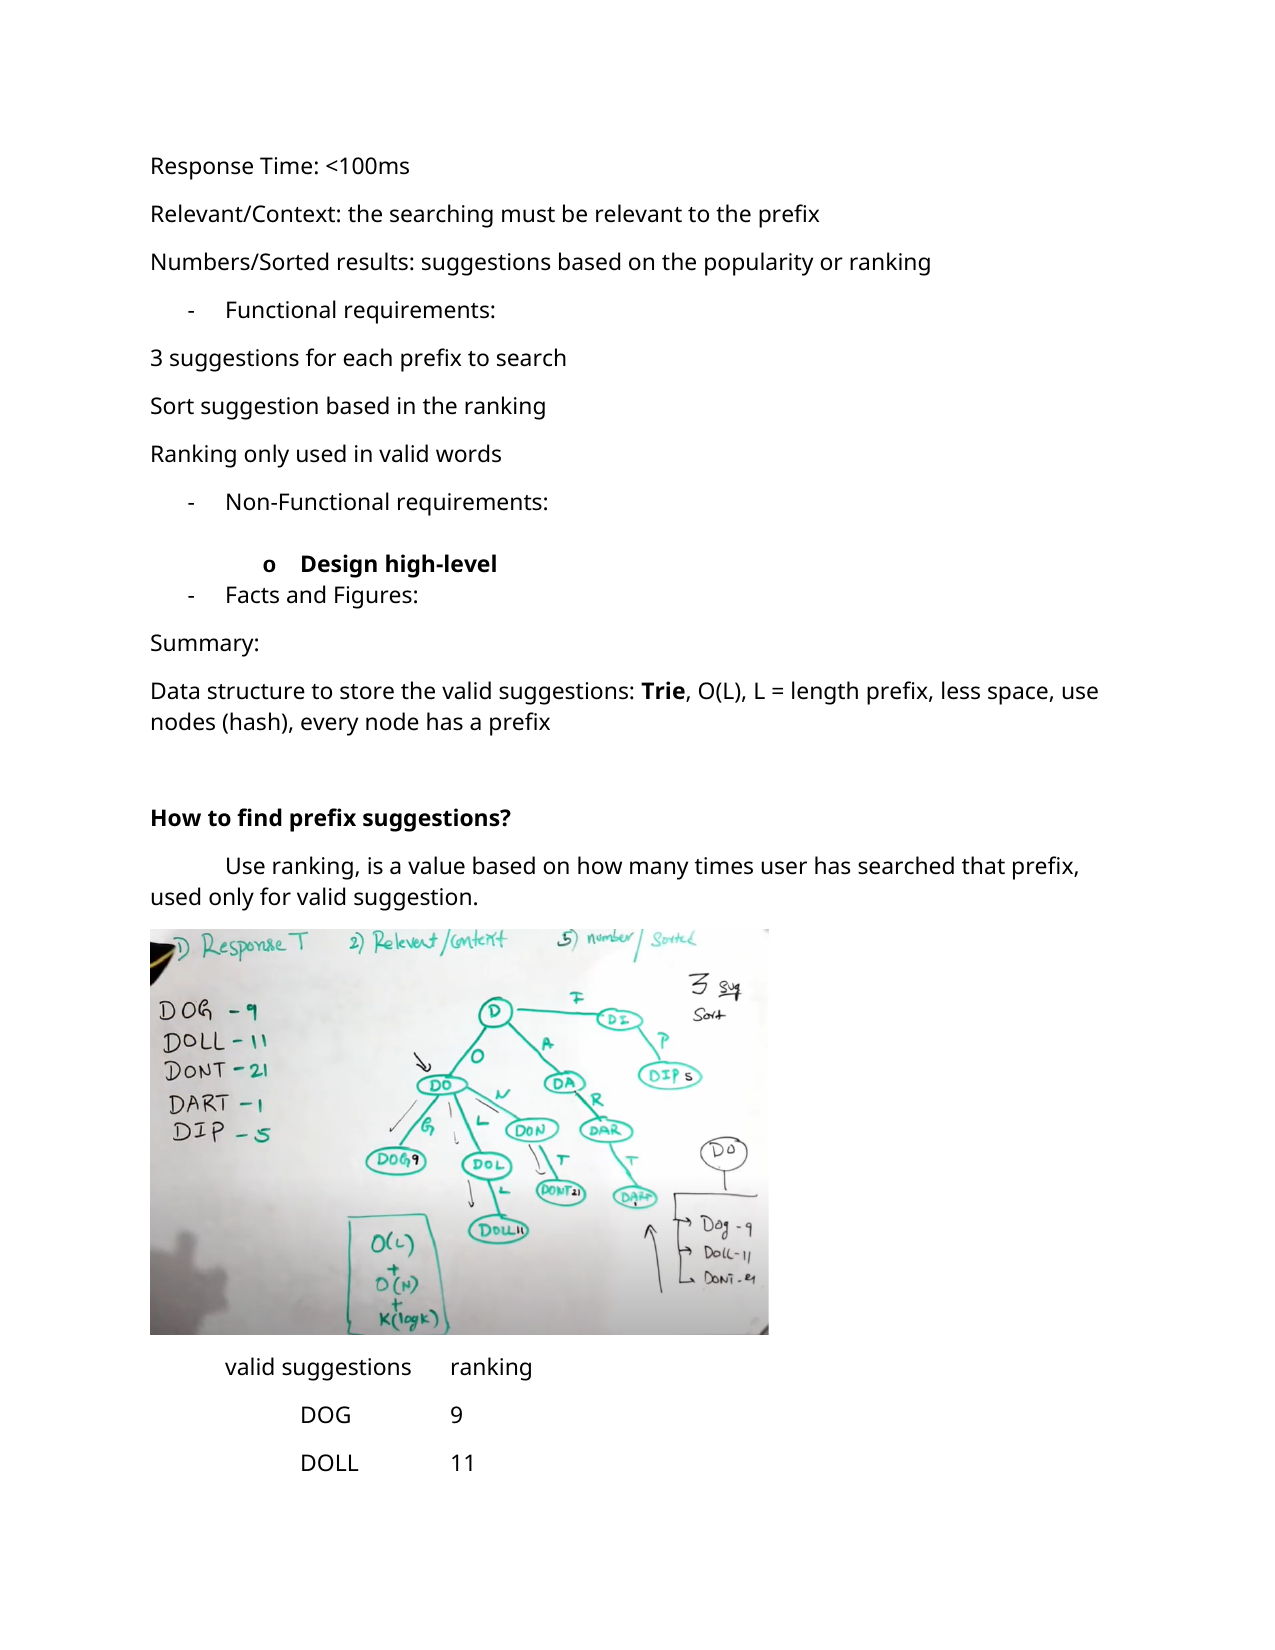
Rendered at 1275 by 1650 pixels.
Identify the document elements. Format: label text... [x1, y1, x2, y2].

text 3 suggestions for each prefix to search [150, 342, 1125, 373]
text DOG 9 [225, 1399, 1125, 1430]
text Numbers/Sorted results: suggestions based on the popularity or ranking [150, 246, 1125, 277]
text Use ranking, is a value based on how many times user has searched that prefix, used only for valid suggestion. [150, 850, 1125, 913]
text Relevant/Context: the searching must be relevant to the prefix [150, 198, 1125, 229]
text DOLL 11 [225, 1447, 1125, 1478]
text Response Time: <100ms [150, 150, 1125, 181]
list Non-Functional requirements: [187, 485, 1125, 517]
text How to find prefix suggestions? [150, 802, 1125, 833]
list Facts and Figures: [187, 579, 1125, 611]
list Design high-level [262, 548, 1125, 579]
text Sort suggestion based in the ranking [150, 389, 1125, 421]
text Ranking only used in valid words [150, 437, 1125, 469]
text Data structure to store the valid suggestions: Trie, O(L), L = length prefix, less space, use nodes (hash), every node has a prefix [150, 675, 1125, 738]
text valid suggestions ranking [150, 1351, 1125, 1382]
list Functional requirements: [187, 294, 1125, 325]
text Summary: [150, 627, 1125, 658]
picture [150, 929, 769, 1335]
